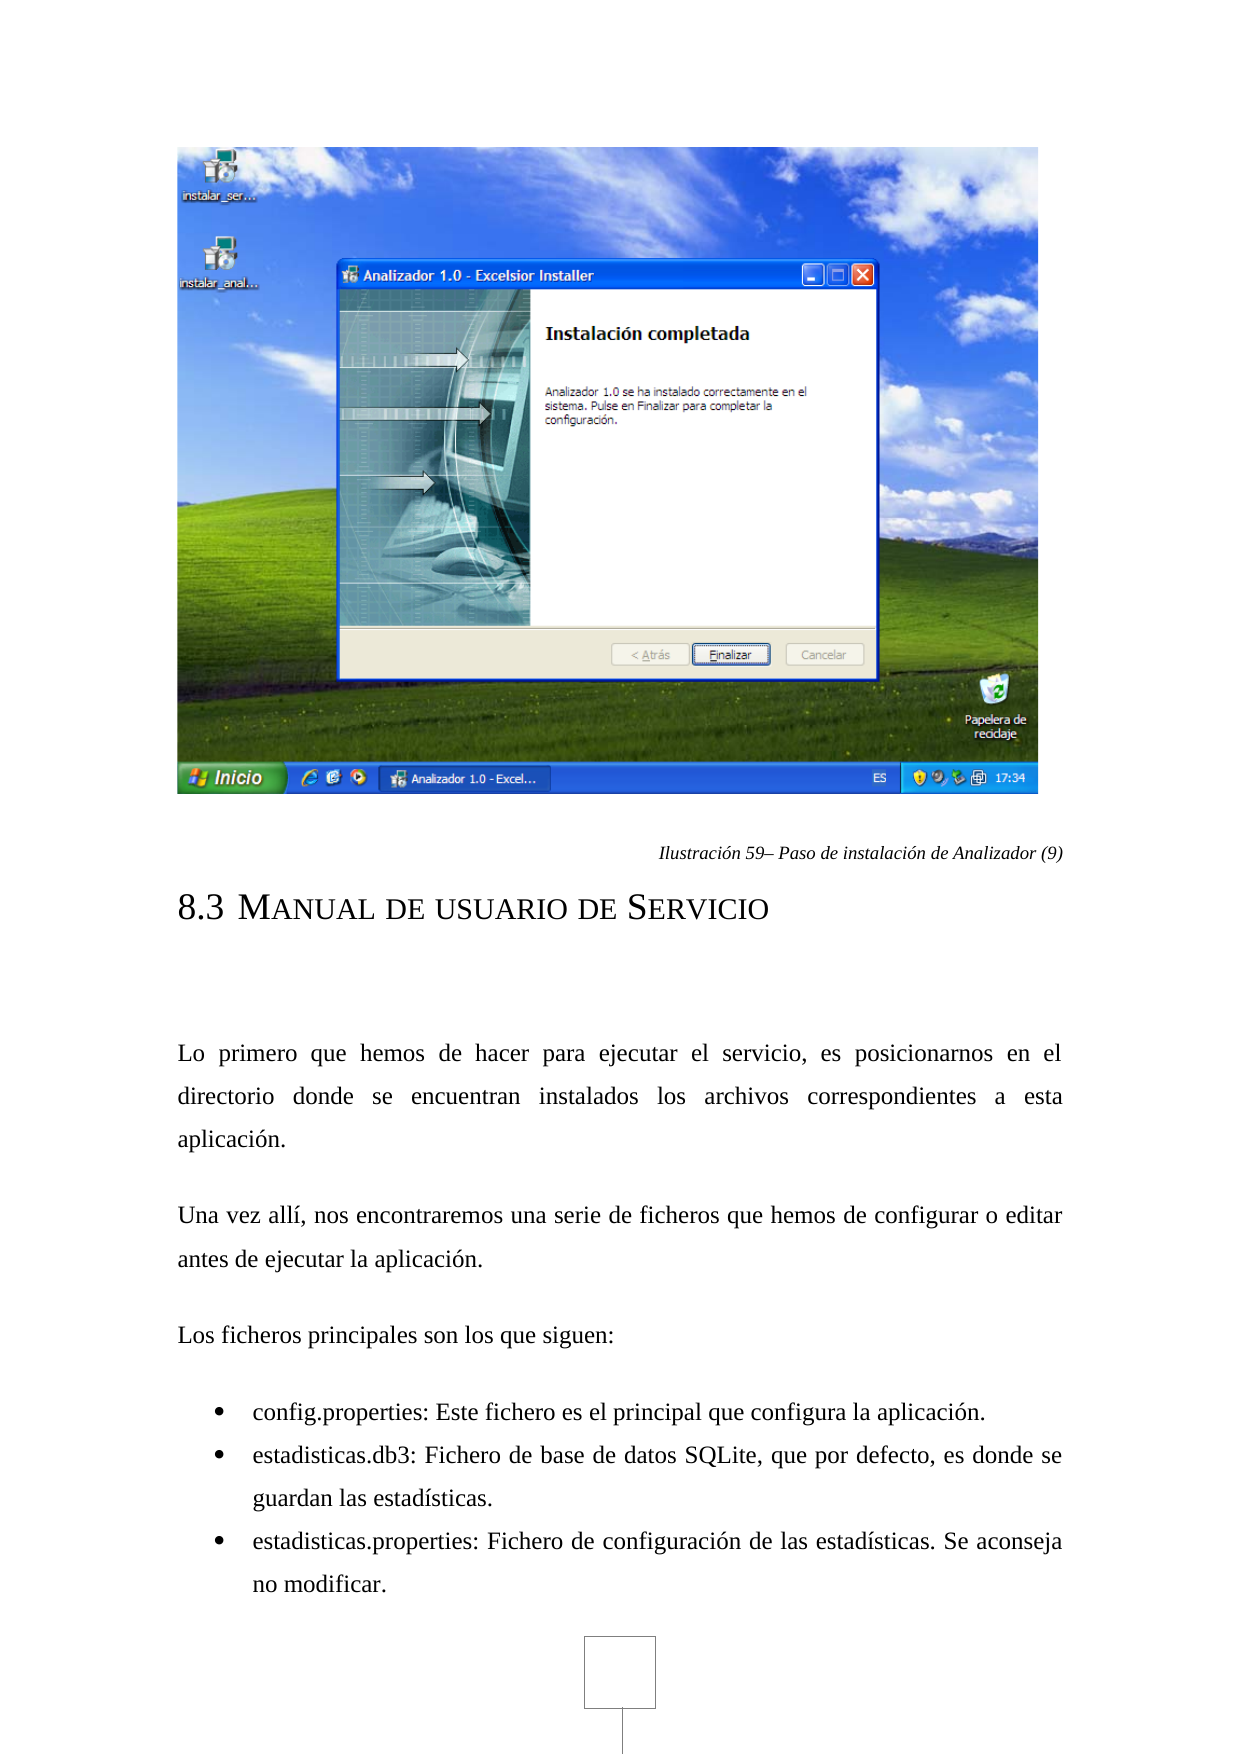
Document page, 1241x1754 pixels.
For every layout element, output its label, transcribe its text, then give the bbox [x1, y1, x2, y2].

text Lo primero que hemos de hacer para ejecutar el servicio, es posicionarnos en el directorio donde se encuentran instalados los archivos correspondientes a esta aplicación. [177, 1038, 1063, 1153]
text Los ficheros principales son los que siguen: [177, 1320, 1063, 1349]
list config.properties: Este fichero es el principal que configura la aplicación. [215, 1397, 1063, 1425]
subtitle Manual de usuario de Servicio [177, 884, 1063, 927]
list estadisticas.db3: Fichero de base de datos SQLite, que por defecto, es donde se guardan las estadísticas. [215, 1440, 1063, 1512]
picture [177, 147, 1039, 794]
list estadisticas.properties: Fichero de configuración de las estadísticas. Se aconseja no modificar. [215, 1526, 1063, 1598]
text Una vez allí, nos encontraremos una serie de ficheros que hemos de configurar o editar antes de ejecutar la aplicación. [177, 1201, 1063, 1272]
